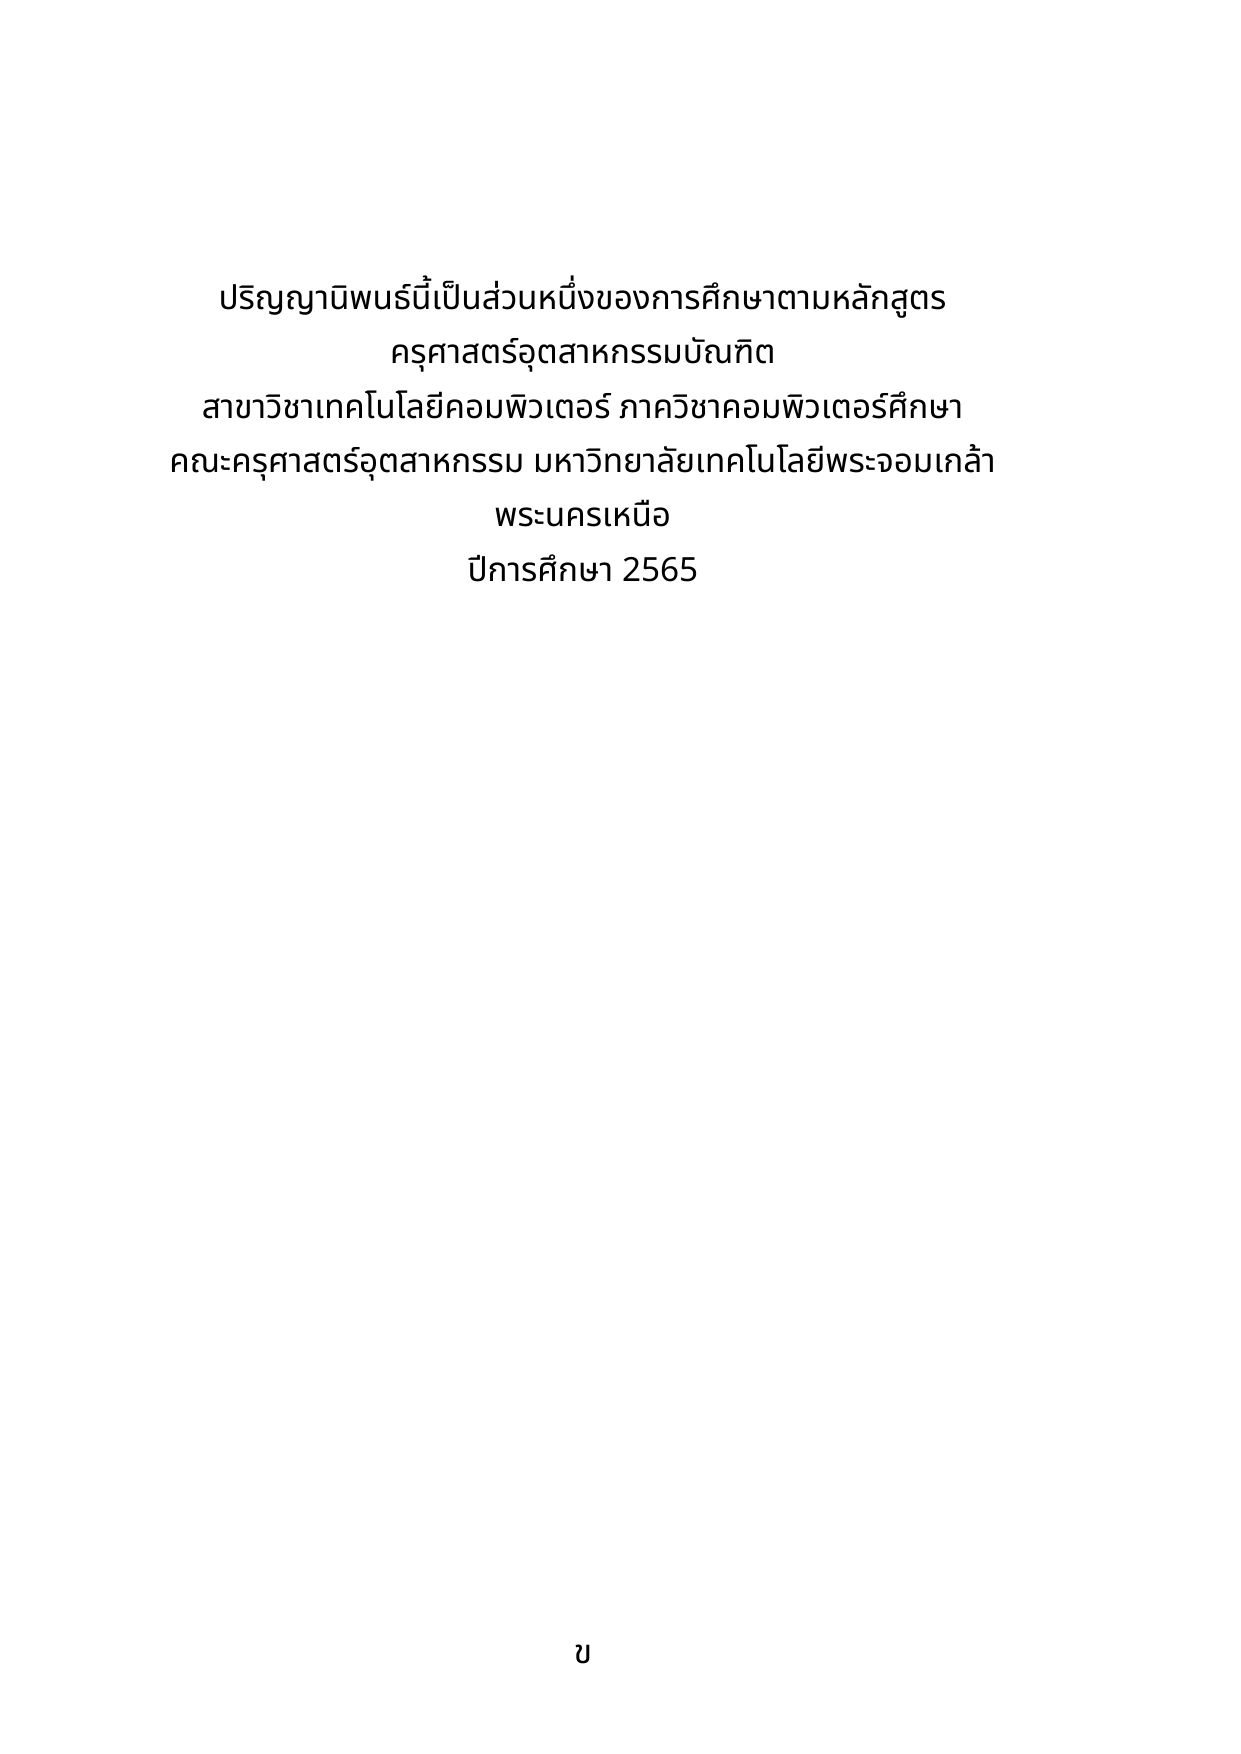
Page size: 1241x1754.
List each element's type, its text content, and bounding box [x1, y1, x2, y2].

text ครุศาสตร์อุตสาหกรรมบัณฑิต [150, 328, 1015, 379]
text ปริญญานิพนธ์นี้เป็นส่วนหนึ่งของการศึกษาตามหลักสูตร [150, 274, 1015, 324]
text ปีการศึกษา 2565 [150, 546, 1015, 596]
text สาขาวิชาเทคโนโลยีคอมพิวเตอร์ ภาควิชาคอมพิวเตอร์ศึกษา [150, 383, 1015, 433]
text คณะครุศาสตร์อุตสาหกรรม มหาวิทยาลัยเทคโนโลยีพระจอมเกล้าพระนครเหนือ [150, 437, 1015, 542]
